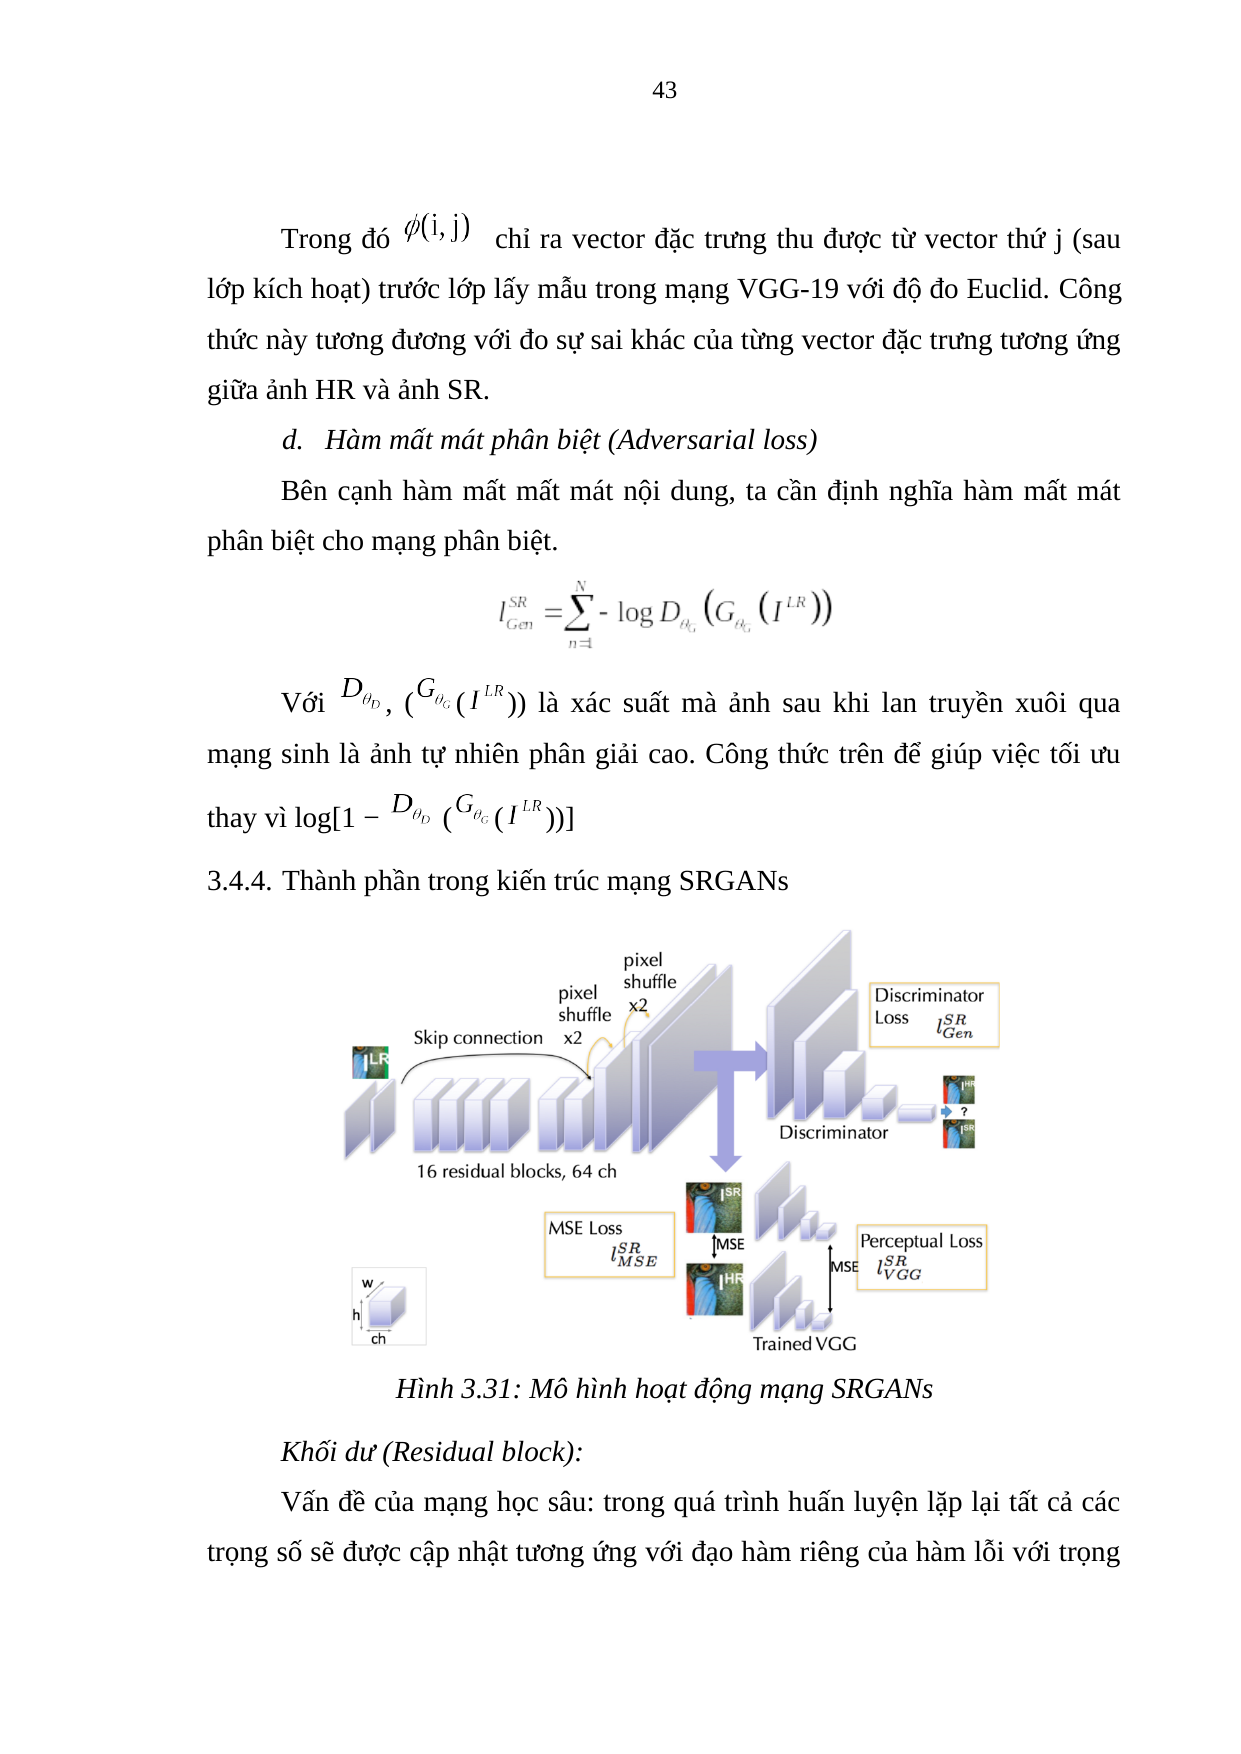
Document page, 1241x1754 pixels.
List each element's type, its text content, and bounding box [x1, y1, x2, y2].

text Trong đó chỉ ra vector đặc trưng thu được từ vector thứ j (sau lớp kích hoạt) trước lớp lấy mẫu trong mạng VGG-19 với độ đo Euclid. Công thức này tương đương với đo sự sai khác của từng vector đặc trưng tương ứng giữa ảnh HR và ảnh SR. [207, 207, 1122, 406]
picture [329, 926, 1000, 1371]
text Khối dư (Residual block): [207, 1434, 1122, 1467]
text Bên cạnh hàm mất mất mát nội dung, ta cần định nghĩa hàm mất mát phân biệt cho mạng phân biệt. [207, 473, 1122, 557]
subtitle Thành phần trong kiến trúc mạng SRGANs [207, 863, 1122, 897]
text Với , (()) là xác suất mà ảnh sau khi lan truyền xuôi qua mạng sinh là ảnh tự nhiên phân giải cao. Công thức trên để giúp việc tối ưu thay vì log[1 − (())] [207, 671, 1122, 834]
list Hàm mất mát phân biệt (Adversarial loss) [207, 422, 1122, 456]
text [207, 1484, 1122, 1568]
